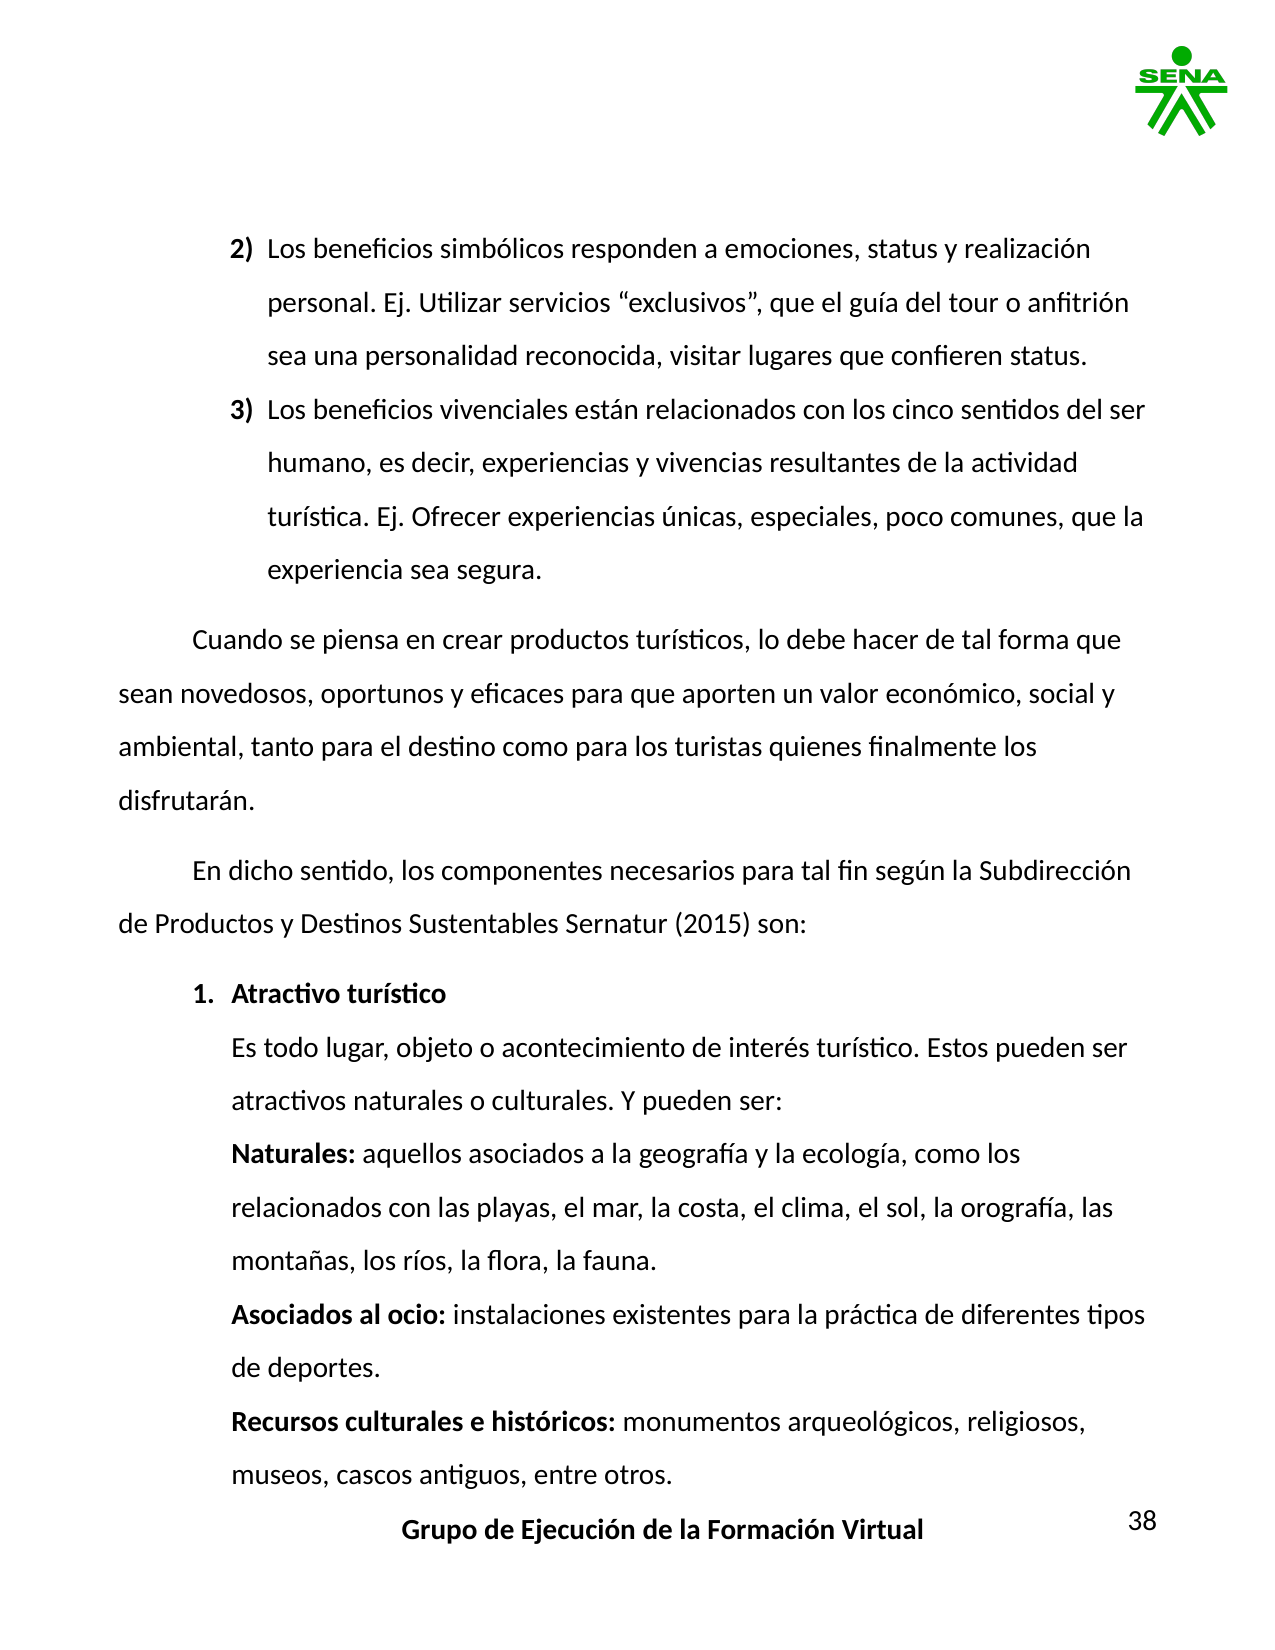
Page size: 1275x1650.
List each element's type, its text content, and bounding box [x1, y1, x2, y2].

list Naturales: aquellos asociados a la geografía y la ecología, como los relacionados con las playas, el mar, la costa, el clima, el sol, la orografía, las montañas, los ríos, la flora, la fauna. [231, 1136, 1157, 1278]
picture [1135, 46, 1228, 136]
text En dicho sentido, los componentes necesarios para tal fin según la Subdirección de Productos y Destinos Sustentables Sernatur (2015) son: [118, 852, 1157, 941]
list Atractivo turístico [192, 975, 1157, 1011]
list Asociados al ocio: instalaciones existentes para la práctica de diferentes tipos de deportes. [231, 1296, 1157, 1385]
list Recursos culturales e históricos: monumentos arqueológicos, religiosos, museos, cascos antiguos, entre otros. [231, 1403, 1157, 1492]
list Es todo lugar, objeto o acontecimiento de interés turístico. Estos pueden ser atractivos naturales o culturales. Y pueden ser: [231, 1029, 1157, 1118]
list Los beneficios simbólicos responden a emociones, status y realización personal. Ej. Utilizar servicios “exclusivos”, que el guía del tour o anfitrión sea una personalidad reconocida, visitar lugares que confieren status. [229, 231, 1157, 373]
list Los beneficios vivenciales están relacionados con los cinco sentidos del ser humano, es decir, experiencias y vivencias resultantes de la actividad turística. Ej. Ofrecer experiencias únicas, especiales, poco comunes, que la experiencia sea segura. [229, 391, 1157, 587]
text Cuando se piensa en crear productos turísticos, lo debe hacer de tal forma que sean novedosos, oportunos y eficaces para que aporten un valor económico, social y ambiental, tanto para el destino como para los turistas quienes finalmente los disfrutarán. [118, 621, 1157, 817]
